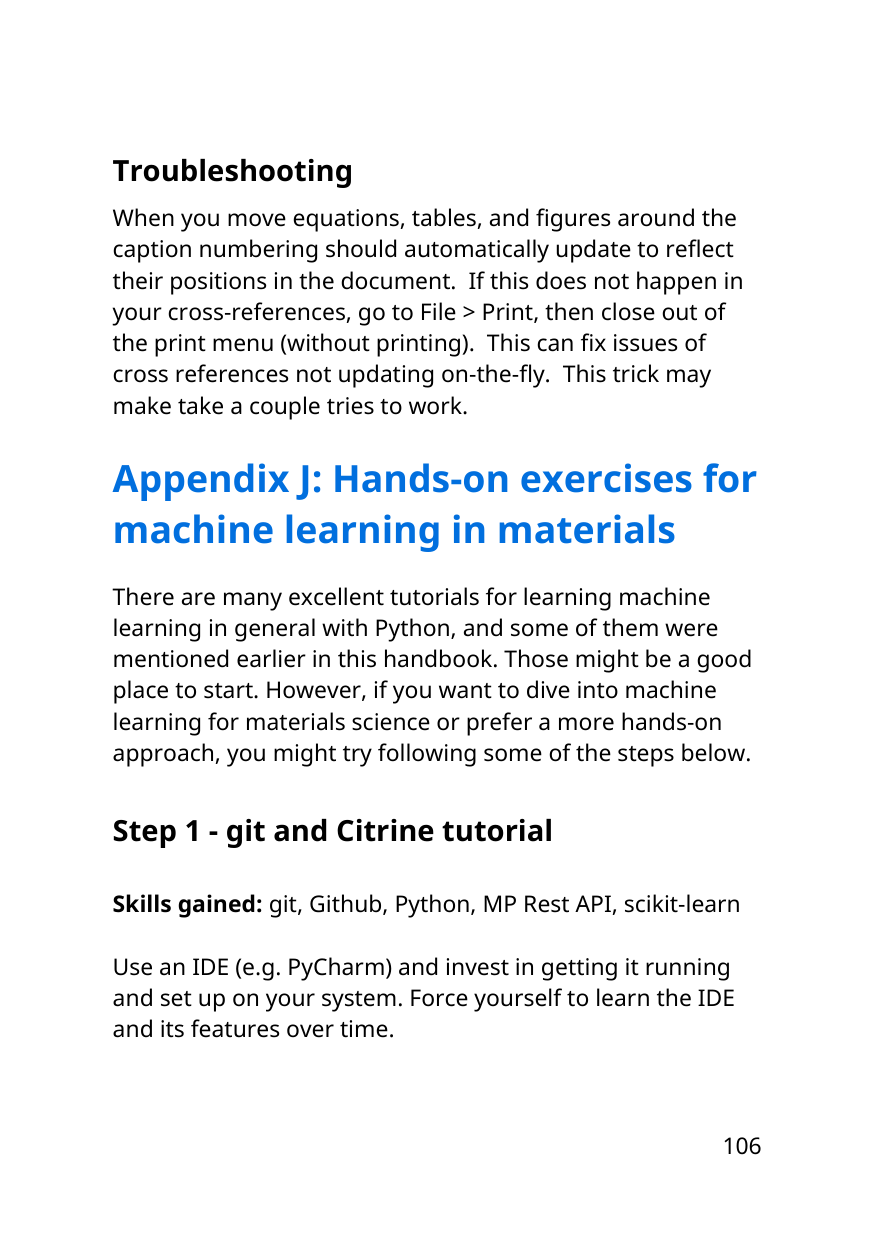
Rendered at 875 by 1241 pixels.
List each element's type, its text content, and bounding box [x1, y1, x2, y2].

subtitle Step 1 - git and Citrine tutorial [112, 810, 762, 849]
subtitle Troubleshooting [112, 150, 762, 190]
text Use an IDE (e.g. PyCharm) and invest in getting it running and set up on your system. Force yourself to learn the IDE and its features over time. [112, 951, 762, 1044]
text Skills gained: git, Github, Python, MP Rest API, scikit-learn [112, 888, 762, 919]
subtitle Appendix J: Hands-on exercises for machine learning in materials [112, 452, 762, 554]
text When you move equations, tables, and figures around the caption numbering should automatically update to reflect their positions in the document. If this does not happen in your cross-references, go to File > Print, then close out of the print menu (without printing). This can fix issues of cross references not updating on-the-fly. This trick may make take a couple tries to work. [112, 202, 762, 421]
text There are many excellent tutorials for learning machine learning in general with Python, and some of them were mentioned earlier in this handbook. Those might be a good place to start. However, if you want to dive into machine learning for materials science or prefer a more hands-on approach, you might try following some of the steps below. [112, 581, 762, 768]
